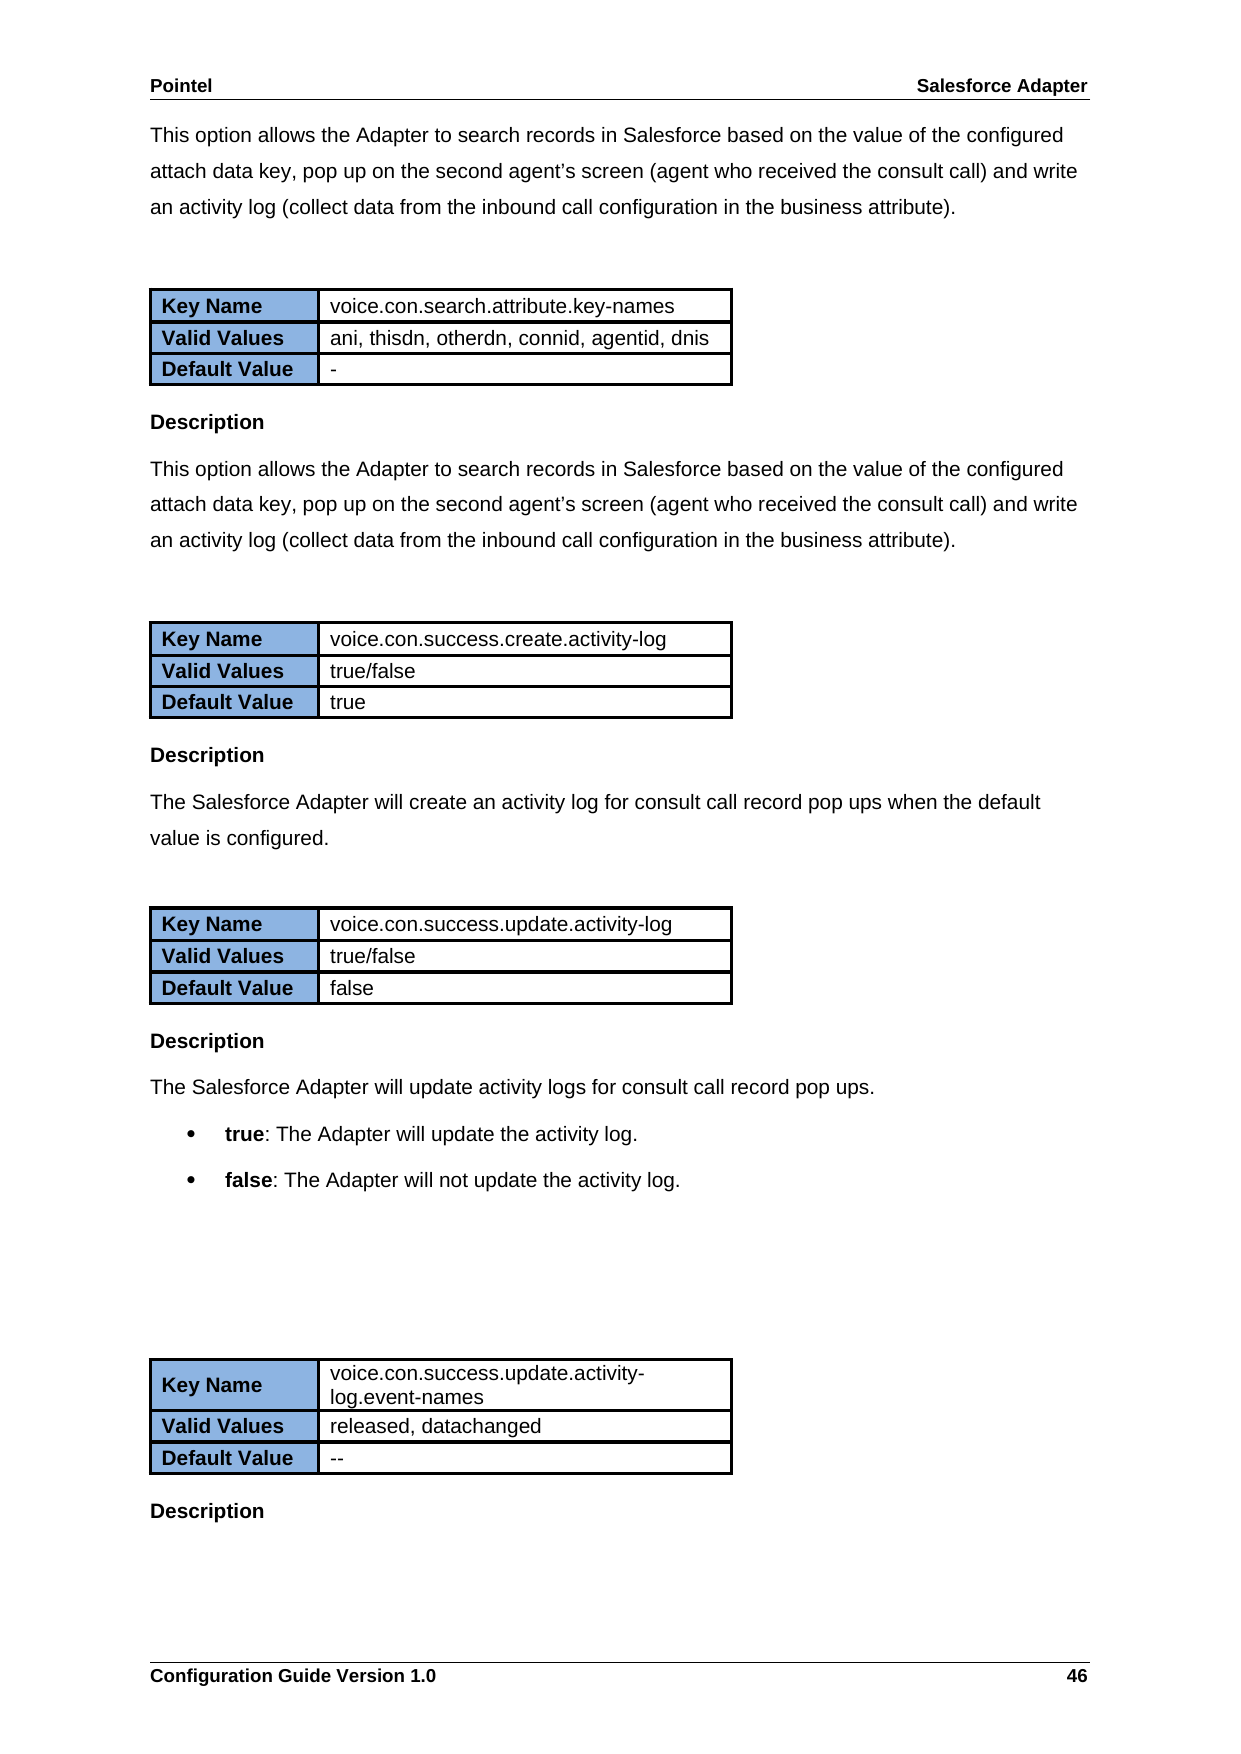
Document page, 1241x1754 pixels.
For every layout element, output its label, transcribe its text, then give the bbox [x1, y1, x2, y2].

table_cell true/false [320, 657, 730, 685]
text The Salesforce Adapter will update activity logs for consult call record pop ups. [150, 1075, 1090, 1099]
text Description [150, 1499, 1090, 1523]
table_cell - [320, 355, 730, 383]
table_header Key Name [152, 624, 317, 654]
table_cell Valid Values [152, 1412, 317, 1440]
table_cell Default Value [152, 688, 317, 716]
text Description [150, 1029, 1090, 1053]
text This option allows the Adapter to search records in Salesforce based on the value of the configured attach data key, pop up on the second agent’s screen (agent who received the consult call) and write an activity log (collect data from the inbound call configuration in the business attribute). [150, 456, 1090, 552]
text Description [150, 410, 1090, 434]
table_cell false [320, 974, 730, 1002]
table_cell Valid Values [152, 324, 317, 352]
table_header Key Name [152, 291, 317, 320]
table_cell true/false [320, 942, 730, 970]
table_cell Valid Values [152, 657, 317, 685]
table_header Key Name [152, 910, 317, 939]
text The Salesforce Adapter will create an activity log for consult call record pop ups when the default value is configured. [150, 790, 1090, 849]
table_cell Default Value [152, 355, 317, 383]
table_header voice.con.success.create.activity-log [320, 624, 730, 654]
table_cell true [320, 688, 730, 716]
table_header voice.con.success.update.activity-log [320, 910, 730, 939]
table_cell ani, thisdn, otherdn, connid, agentid, dnis [320, 324, 730, 352]
table_header voice.con.search.attribute.key-names [320, 291, 730, 320]
table_cell Default Value [152, 1444, 317, 1472]
table_header voice.con.success.update.activity-log.event-names [320, 1361, 730, 1409]
table_cell Default Value [152, 974, 317, 1002]
text Description [150, 743, 1090, 767]
list true: The Adapter will update the activity log. [187, 1121, 1090, 1146]
table_cell -- [320, 1444, 730, 1472]
text This option allows the Adapter to search records in Salesforce based on the value of the configured attach data key, pop up on the second agent’s screen (agent who received the consult call) and write an activity log (collect data from the inbound call configuration in the business attribute). [150, 123, 1090, 219]
list false: The Adapter will not update the activity log. [187, 1168, 1090, 1192]
table_cell released, datachanged [320, 1412, 730, 1440]
table_header Key Name [152, 1361, 317, 1409]
table_cell Valid Values [152, 942, 317, 970]
